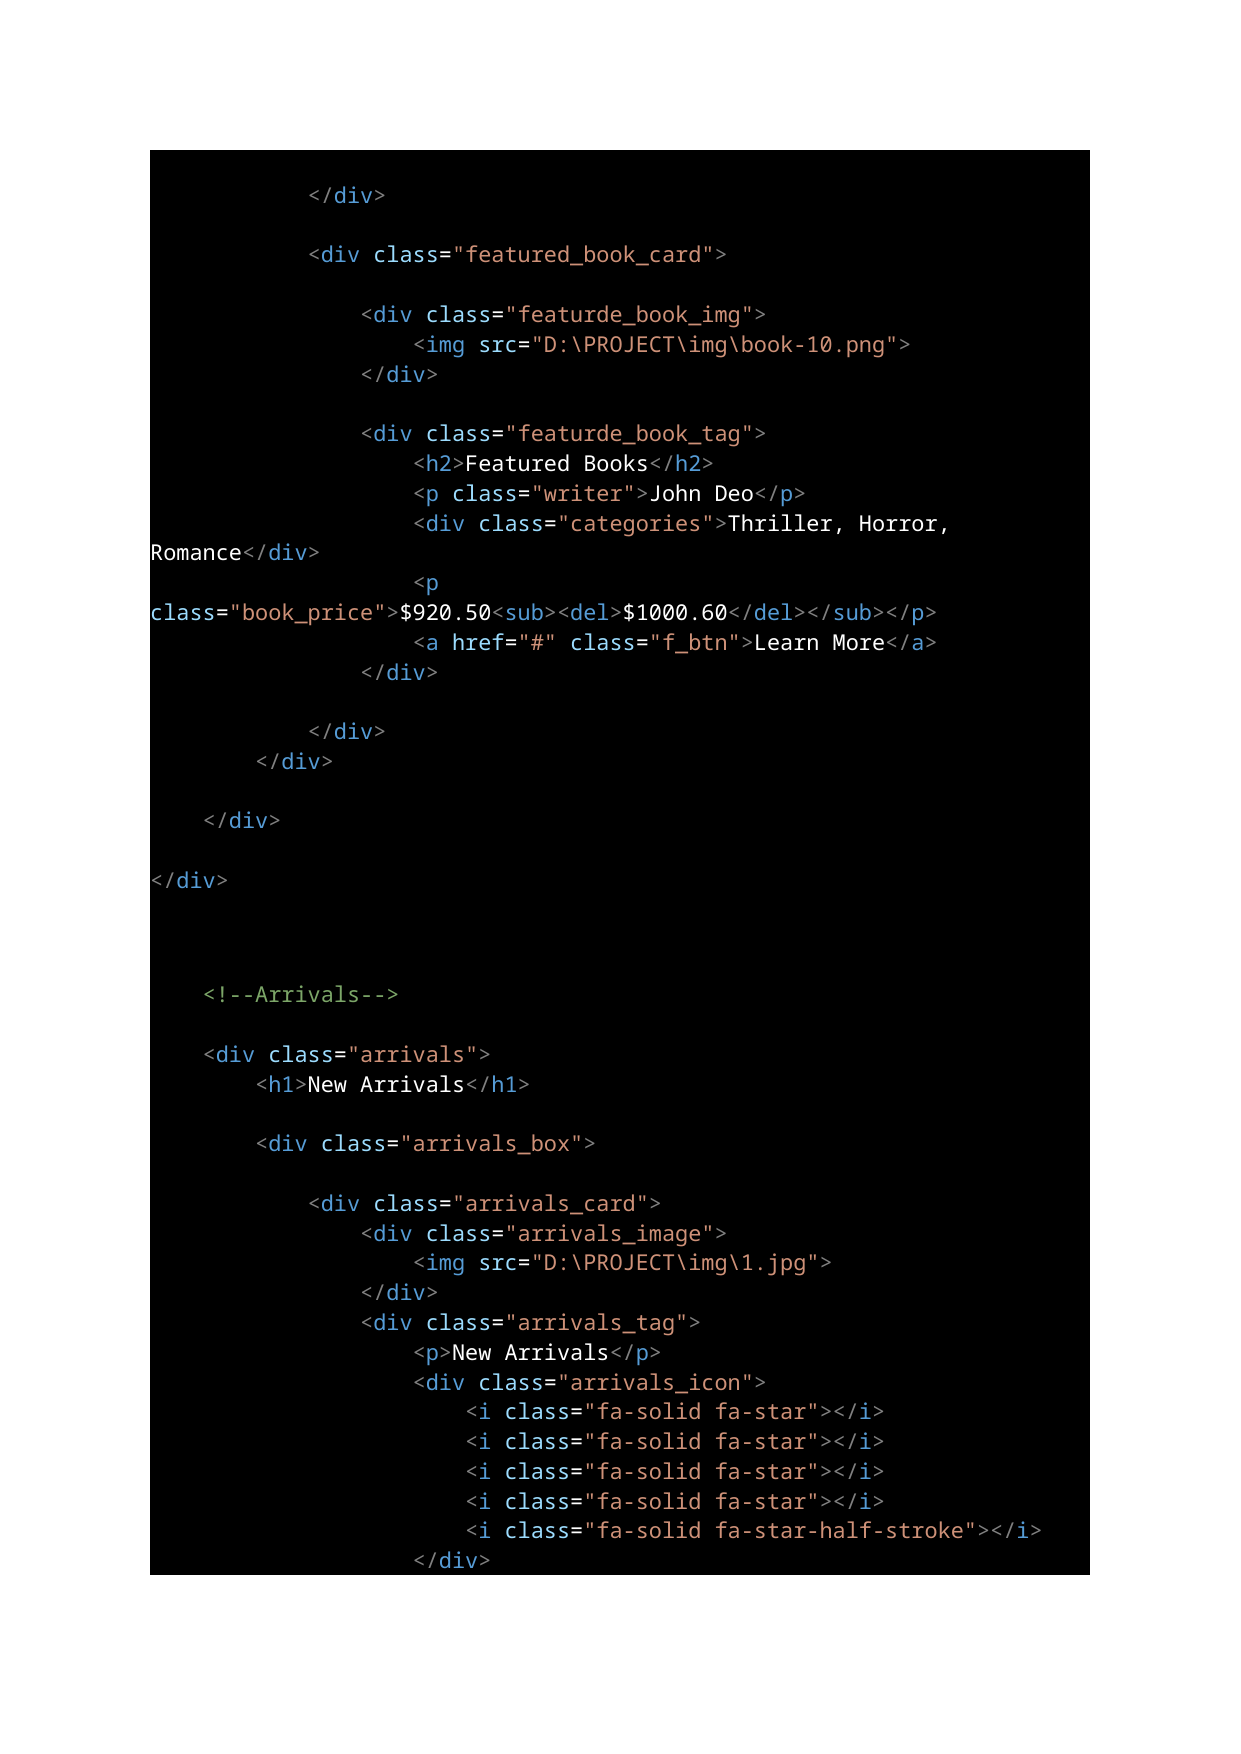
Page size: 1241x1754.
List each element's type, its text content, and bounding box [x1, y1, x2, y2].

text <img src="D:\PROJECT\img\1.jpg"> [150, 1247, 1090, 1277]
text <i class="fa-solid fa-star"></i> [150, 1456, 1090, 1486]
text <i class="fa-solid fa-star"></i> [150, 1396, 1090, 1426]
text <div class="arrivals_image"> [150, 1218, 1090, 1247]
text </div> [150, 716, 1090, 746]
text <div class="featurde_book_tag"> [150, 418, 1090, 448]
text <i class="fa-solid fa-star"></i> [150, 1426, 1090, 1456]
text </div> [150, 656, 1090, 686]
text </div> [150, 805, 1090, 835]
text <h2>Featured Books</h2> [150, 448, 1090, 478]
text <div class="featured_book_card"> [150, 239, 1090, 269]
text <a href="#" class="f_btn">Learn More</a> [150, 627, 1090, 656]
text <p>New Arrivals</p> [150, 1337, 1090, 1367]
text <i class="fa-solid fa-star"></i> [150, 1486, 1090, 1516]
text </div> [150, 865, 1090, 895]
text </div> [150, 358, 1090, 388]
text <div class="arrivals"> [150, 1039, 1090, 1069]
text <div class="arrivals_tag"> [150, 1307, 1090, 1337]
text </div> [150, 746, 1090, 776]
text <p class="writer">John Deo</p> [150, 478, 1090, 507]
text <i class="fa-solid fa-star-half-stroke"></i> [150, 1516, 1090, 1545]
text <div class="featurde_book_img"> [150, 299, 1090, 329]
text </div> [150, 180, 1090, 209]
text <div class="arrivals_card"> [150, 1188, 1090, 1218]
text <h1>New Arrivals</h1> [150, 1069, 1090, 1098]
text <div class="arrivals_box"> [150, 1128, 1090, 1158]
text <!--Arrivals--> [150, 979, 1090, 1009]
text </div> [150, 1277, 1090, 1307]
text <img src="D:\PROJECT\img\book-10.png"> [150, 329, 1090, 358]
text </div> [150, 1545, 1090, 1575]
text <p class="book_price">$920.50<sub><del>$1000.60</del></sub></p> [150, 567, 1090, 627]
text <div class="categories">Thriller, Horror, Romance</div> [150, 507, 1090, 567]
text <div class="arrivals_icon"> [150, 1367, 1090, 1396]
